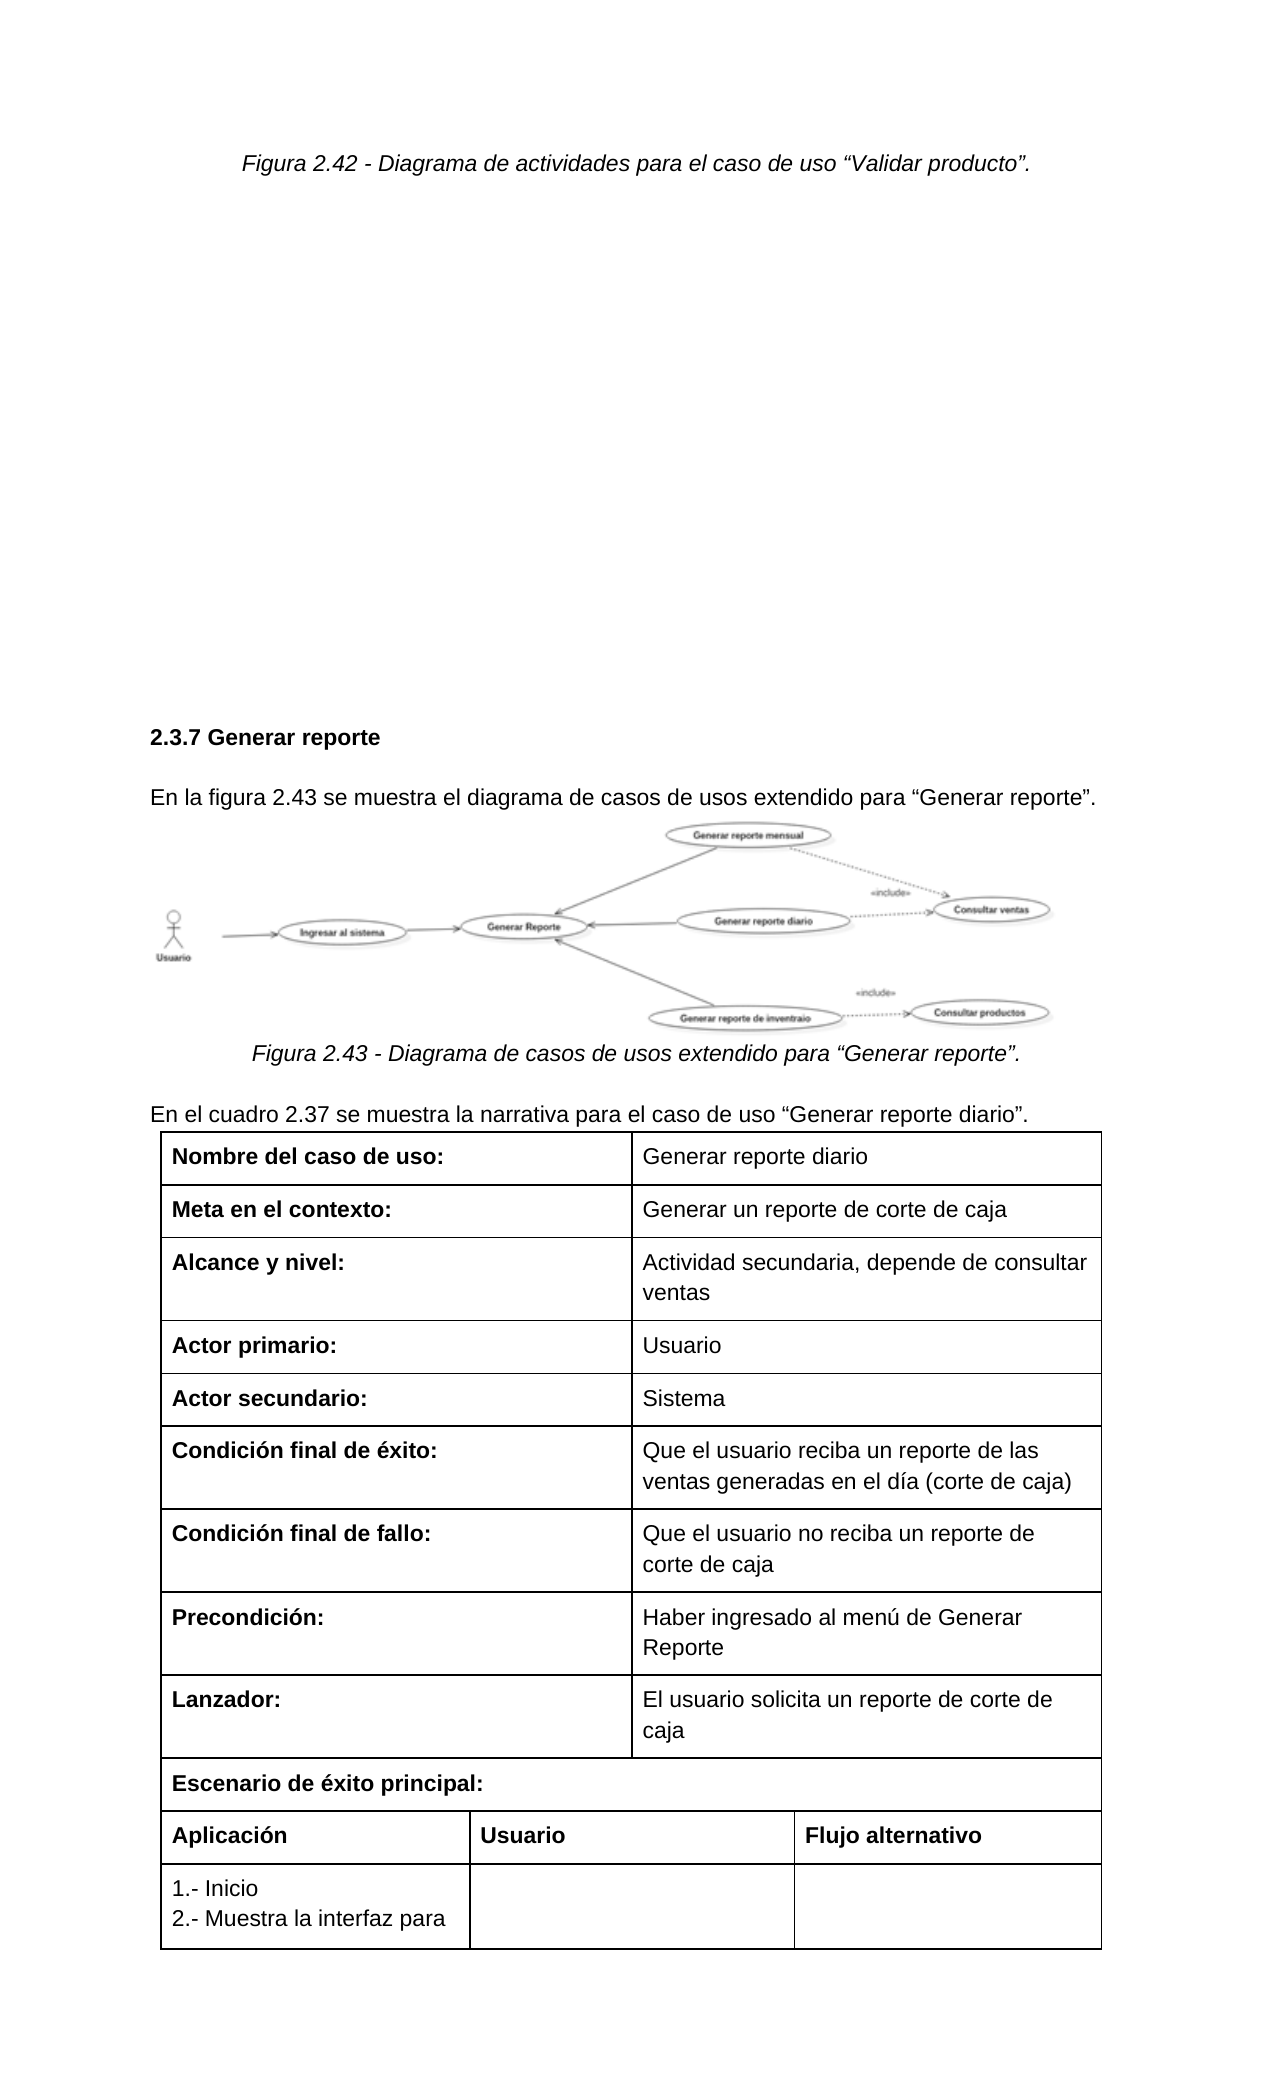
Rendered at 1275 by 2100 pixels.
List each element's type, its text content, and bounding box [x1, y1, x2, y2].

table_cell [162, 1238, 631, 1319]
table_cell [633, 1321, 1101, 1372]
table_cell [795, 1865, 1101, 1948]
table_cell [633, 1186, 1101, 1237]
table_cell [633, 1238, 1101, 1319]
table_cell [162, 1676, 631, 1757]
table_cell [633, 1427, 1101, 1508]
text Figura 2.43 - Diagrama de casos de usos extendido para “Generar reporte”. [150, 1040, 1125, 1067]
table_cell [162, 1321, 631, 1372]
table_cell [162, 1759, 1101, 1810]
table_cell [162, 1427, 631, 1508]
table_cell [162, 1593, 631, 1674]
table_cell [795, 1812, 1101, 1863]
picture [150, 814, 1071, 1037]
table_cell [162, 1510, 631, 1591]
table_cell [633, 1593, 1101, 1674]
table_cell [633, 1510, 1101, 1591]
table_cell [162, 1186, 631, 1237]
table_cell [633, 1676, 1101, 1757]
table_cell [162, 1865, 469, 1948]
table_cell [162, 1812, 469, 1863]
text En el cuadro 2.37 se muestra la narrativa para el caso de uso “Generar reporte diario”. [150, 1101, 1125, 1127]
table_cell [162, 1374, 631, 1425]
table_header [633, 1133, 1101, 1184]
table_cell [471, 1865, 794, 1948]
text Figura 2.42 - Diagrama de actividades para el caso de uso “Validar producto”. [150, 150, 1125, 176]
text 2.3.7 Generar reporte [150, 724, 1125, 750]
text En la figura 2.43 se muestra el diagrama de casos de usos extendido para “Generar reporte”. [150, 784, 1125, 811]
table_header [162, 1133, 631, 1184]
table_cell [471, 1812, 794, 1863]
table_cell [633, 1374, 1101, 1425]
